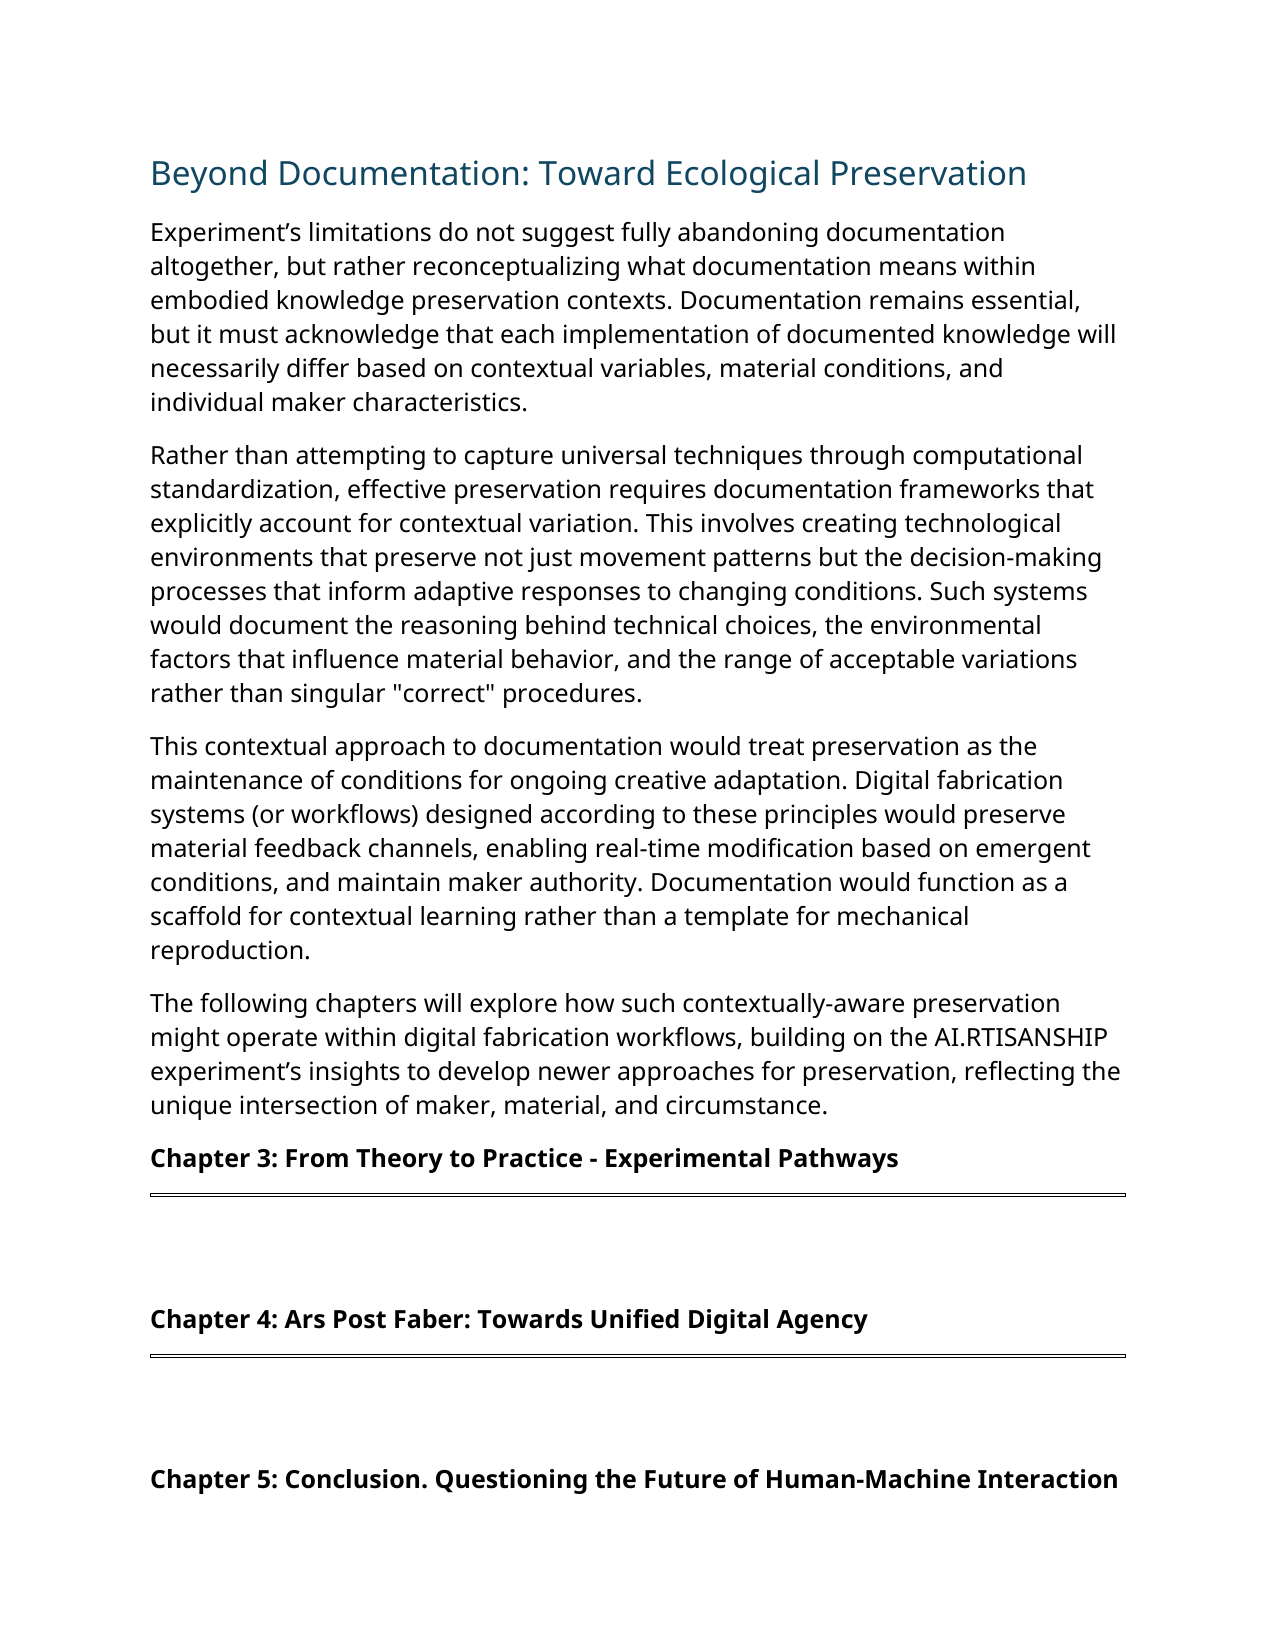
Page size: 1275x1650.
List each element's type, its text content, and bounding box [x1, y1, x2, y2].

text The following chapters will explore how such contextually-aware preservation might operate within digital fabrication workflows, building on the AI.RTISANSHIP experiment’s insights to develop newer approaches for preservation, reflecting the unique intersection of maker, material, and circumstance. [150, 986, 1125, 1122]
text Rather than attempting to capture universal techniques through computational standardization, effective preservation requires documentation frameworks that explicitly account for contextual variation. This involves creating technological environments that preserve not just movement patterns but the decision-making processes that inform adaptive responses to changing conditions. Such systems would document the reasoning behind technical choices, the environmental factors that influence material behavior, and the range of acceptable variations rather than singular "correct" procedures. [150, 437, 1125, 710]
subtitle Beyond Documentation: Toward Ecological Preservation [150, 150, 1125, 195]
text Chapter 5: Conclusion. Questioning the Future of Human-Machine Interaction [150, 1462, 1125, 1496]
text Experiment’s limitations do not suggest fully abandoning documentation altogether, but rather reconceptualizing what documentation means within embodied knowledge preservation contexts. Documentation remains essential, but it must acknowledge that each implementation of documented knowledge will necessarily differ based on contextual variables, material conditions, and individual maker characteristics. [150, 214, 1125, 418]
text Chapter 4: Ars Post Faber: Towards Unified Digital Agency [150, 1301, 1125, 1335]
text This contextual approach to documentation would treat preservation as the maintenance of conditions for ongoing creative adaptation. Digital fabrication systems (or workflows) designed according to these principles would preserve material feedback channels, enabling real-time modification based on emergent conditions, and maintain maker authority. Documentation would function as a scaffold for contextual learning rather than a template for mechanical reproduction. [150, 728, 1125, 967]
text Chapter 3: From Theory to Practice - Experimental Pathways [150, 1141, 1125, 1175]
